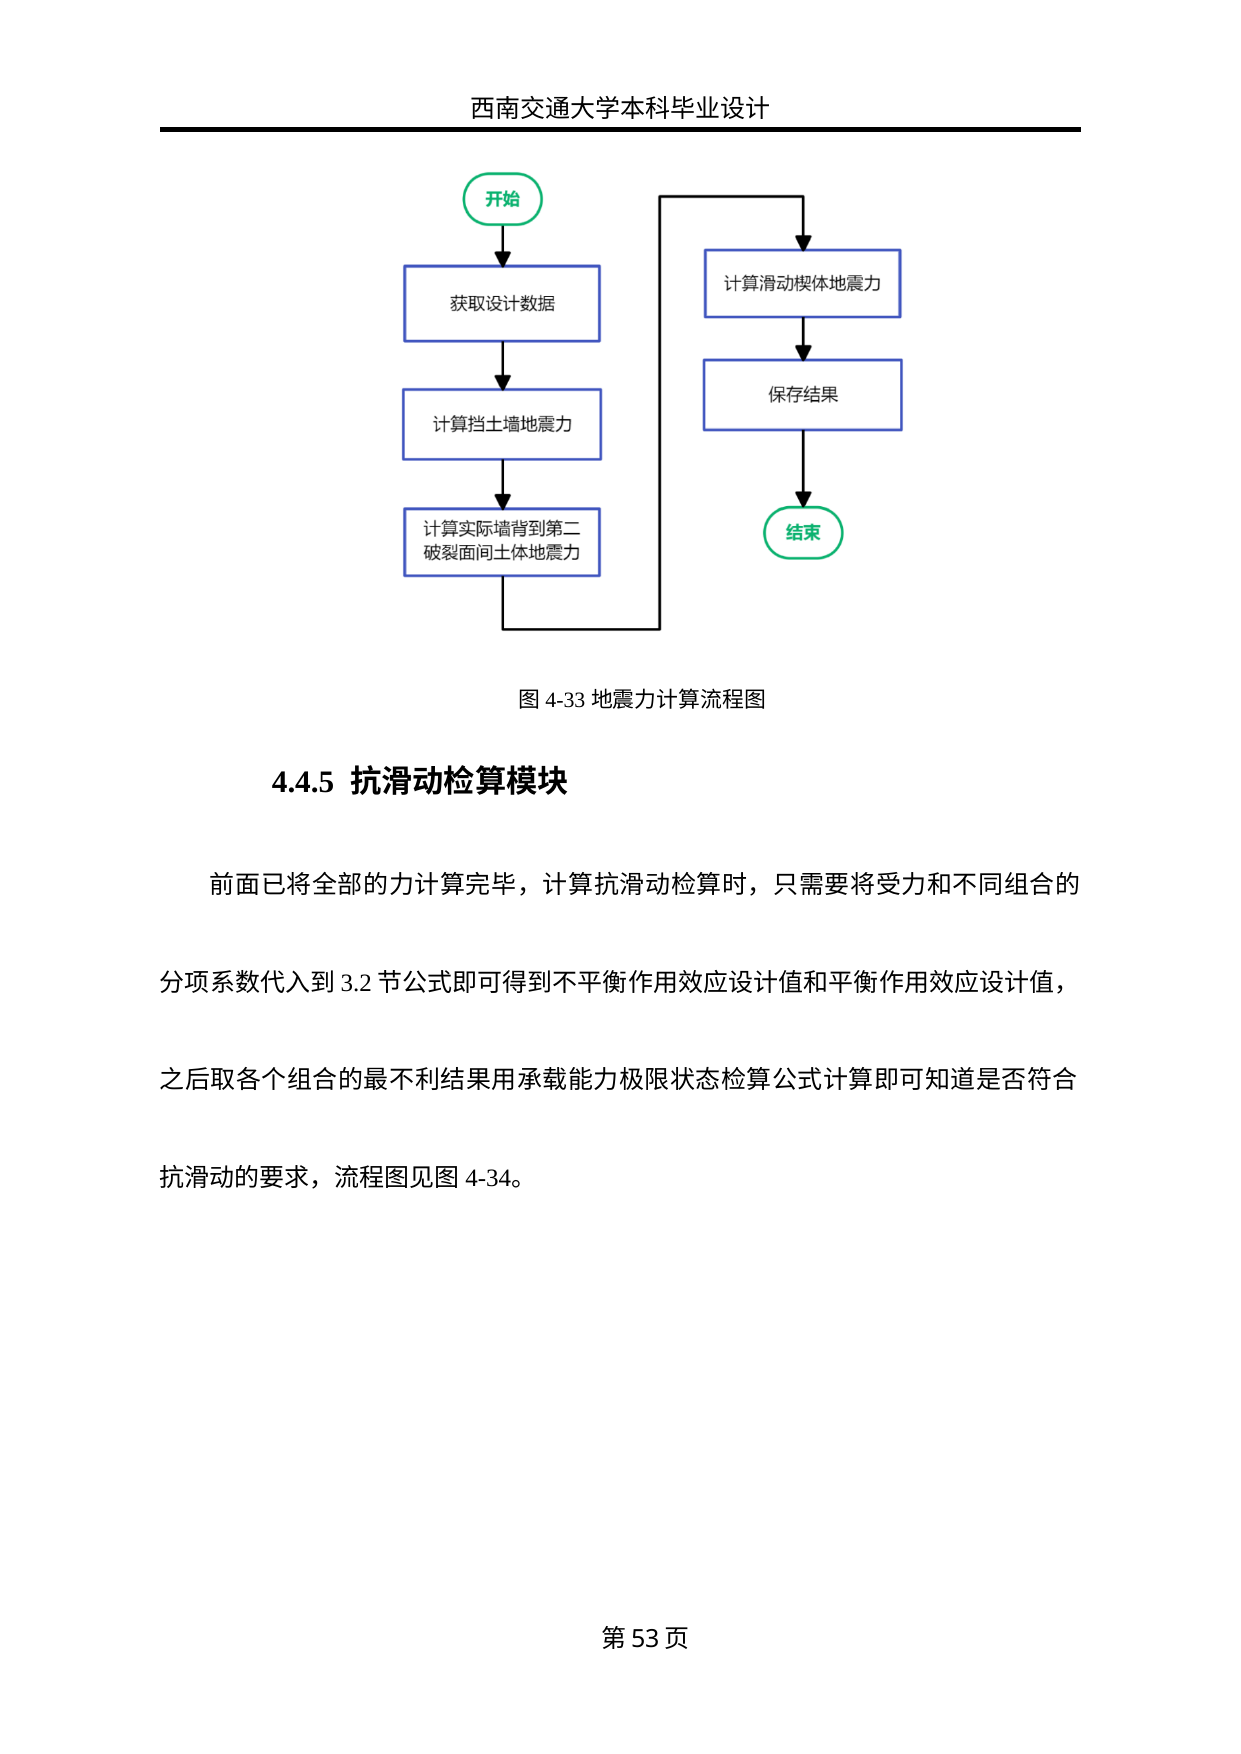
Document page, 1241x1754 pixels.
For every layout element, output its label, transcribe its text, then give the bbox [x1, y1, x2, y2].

picture [389, 162, 910, 659]
subtitle 抗滑动检算模块 [272, 747, 1081, 812]
